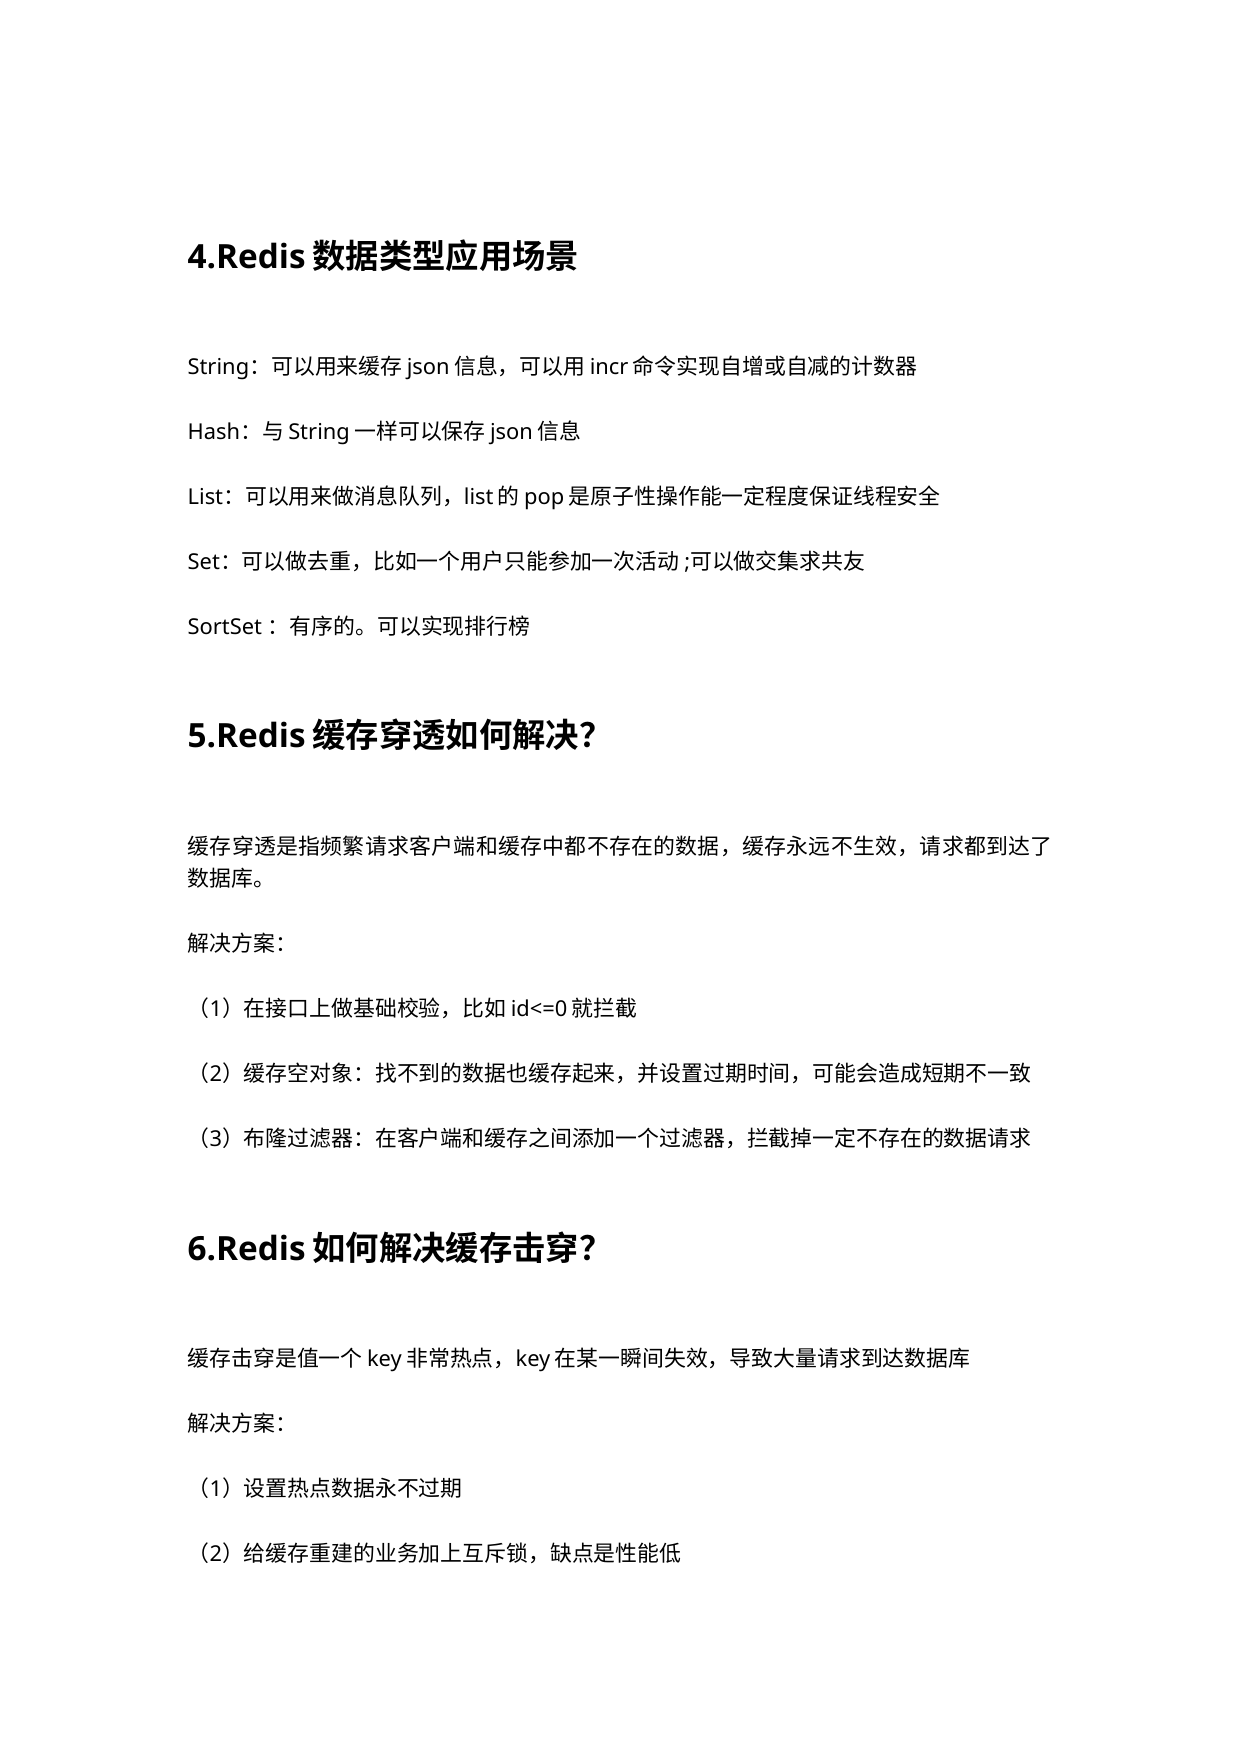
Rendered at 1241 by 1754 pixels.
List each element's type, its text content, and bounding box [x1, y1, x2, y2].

text String：可以用来缓存json信息，可以用incr命令实现自增或自减的计数器 [187, 349, 1053, 381]
text （2）缓存空对象：找不到的数据也缓存起来，并设置过期时间，可能会造成短期不一致 [187, 1056, 1053, 1088]
text （1）设置热点数据永不过期 [187, 1470, 1053, 1503]
text （2）给缓存重建的业务加上互斥锁，缺点是性能低 [187, 1535, 1053, 1568]
text （3）布隆过滤器：在客户端和缓存之间添加一个过滤器，拦截掉一定不存在的数据请求 [187, 1121, 1053, 1153]
text Set：可以做去重，比如一个用户只能参加一次活动 ;可以做交集求共友 [187, 544, 1053, 576]
text Hash：与String一样可以保存json信息 [187, 414, 1053, 446]
text 缓存击穿是值一个key非常热点，key在某一瞬间失效，导致大量请求到达数据库 [187, 1340, 1053, 1373]
subtitle 6.Redis如何解决缓存击穿？ [187, 1213, 1053, 1278]
text （1）在接口上做基础校验，比如id<=0就拦截 [187, 991, 1053, 1023]
text 缓存穿透是指频繁请求客户端和缓存中都不存在的数据，缓存永远不生效，请求都到达了数据库。 [187, 828, 1053, 893]
text 解决方案： [187, 926, 1053, 958]
text SortSet ：有序的。可以实现排行榜 [187, 609, 1053, 641]
subtitle 4.Redis数据类型应用场景 [187, 222, 1053, 287]
text List：可以用来做消息队列，list的pop是原子性操作能一定程度保证线程安全 [187, 479, 1053, 511]
text 解决方案： [187, 1405, 1053, 1438]
subtitle 5.Redis缓存穿透如何解决？ [187, 701, 1053, 766]
